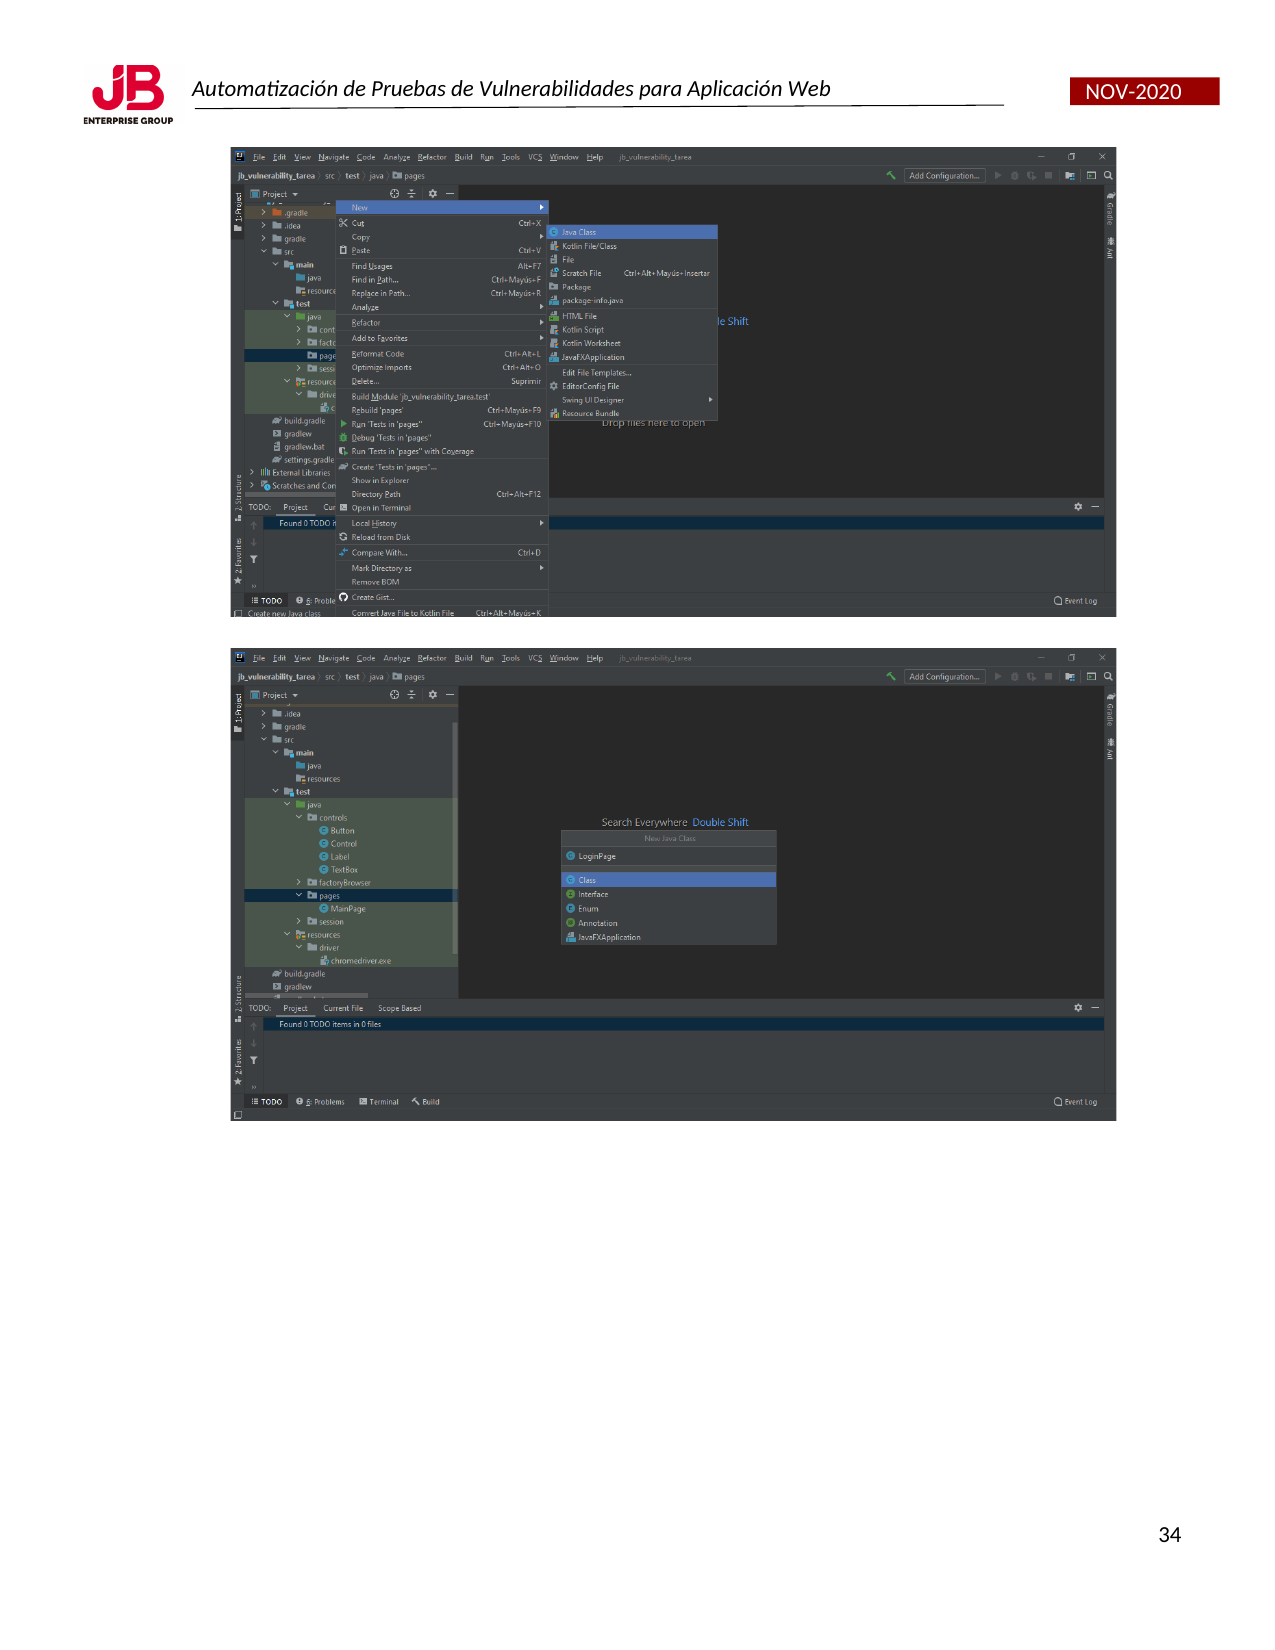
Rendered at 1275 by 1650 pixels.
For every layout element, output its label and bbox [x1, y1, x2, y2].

picture [83, 65, 186, 124]
picture [230, 648, 1117, 1121]
picture [230, 147, 1117, 617]
